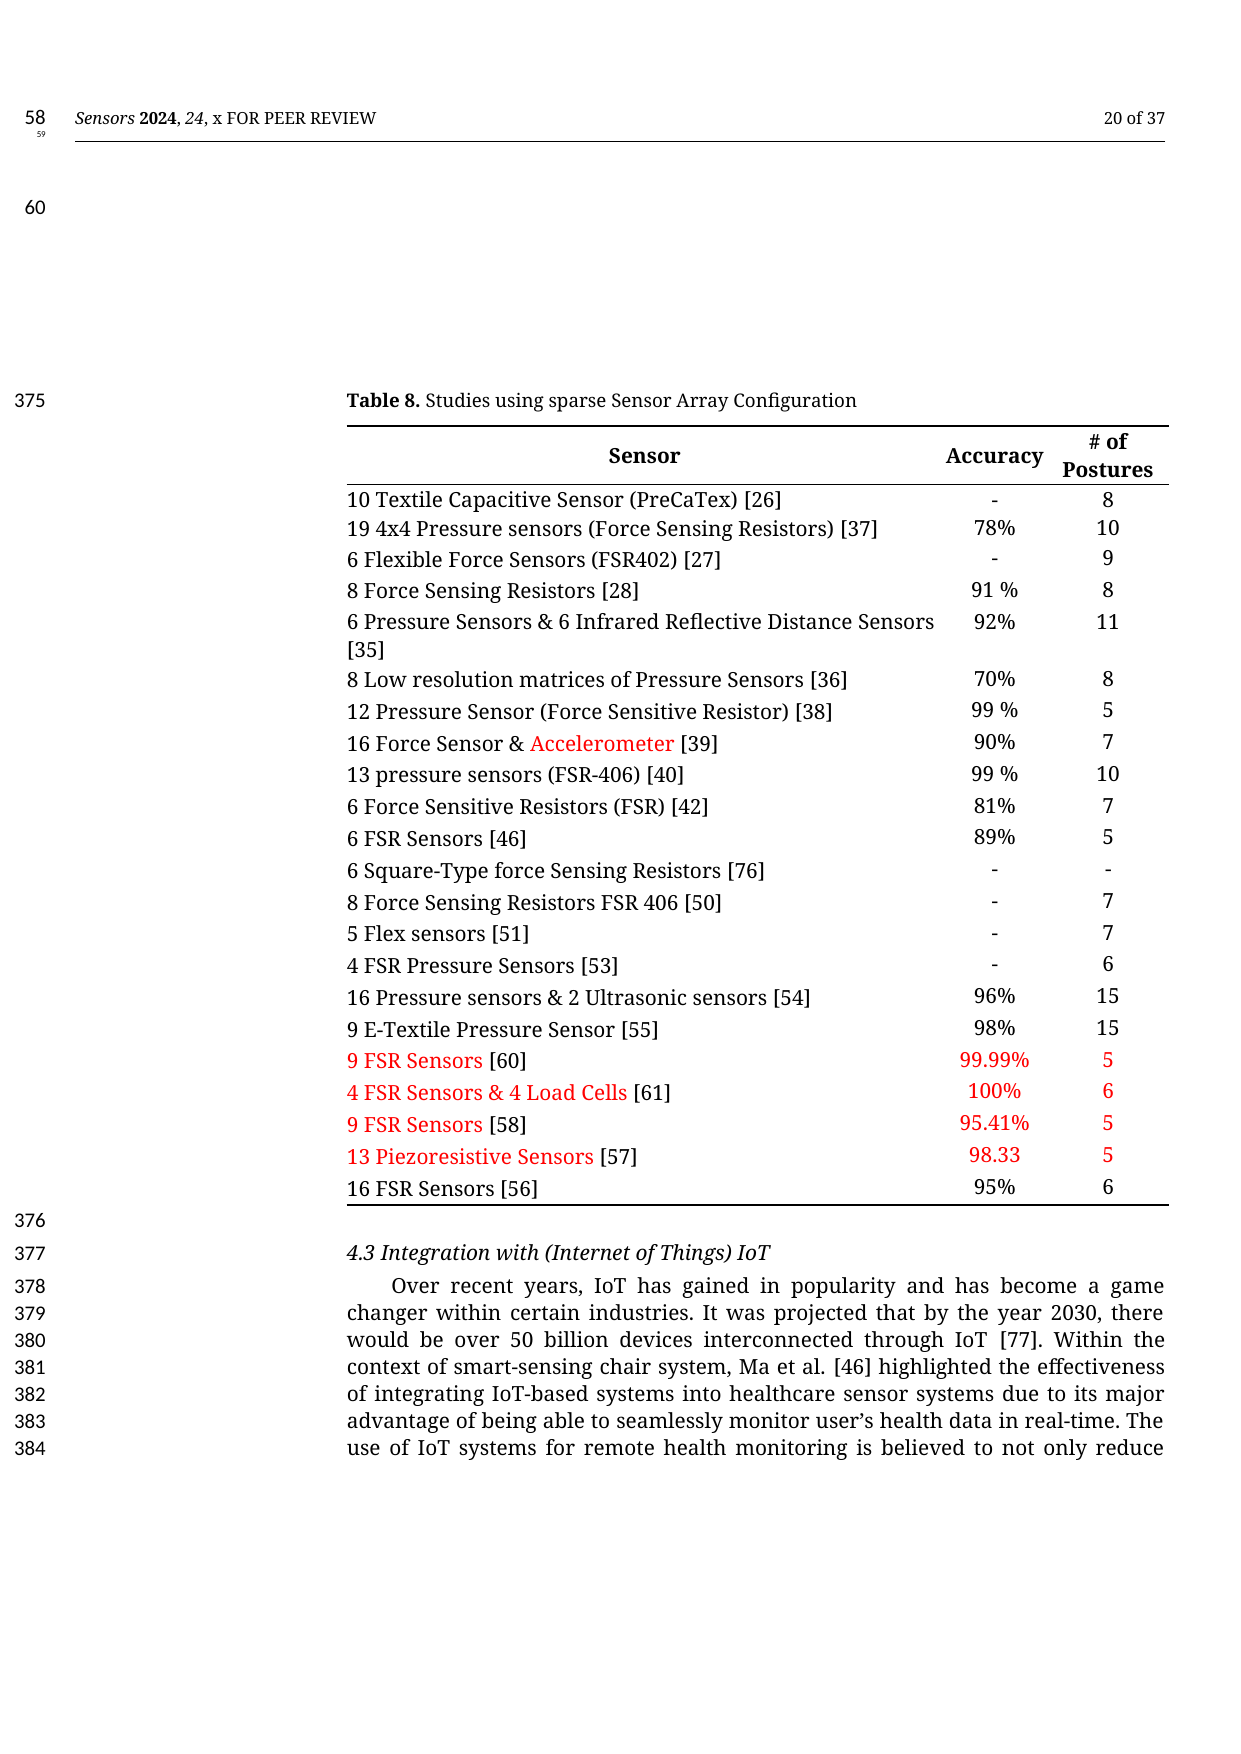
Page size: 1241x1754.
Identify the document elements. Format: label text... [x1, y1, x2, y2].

table_cell 6 Flexible Force Sensors (FSR402) [27] [347, 543, 943, 575]
table_cell 8 [1046, 575, 1169, 607]
table_cell 12 Pressure Sensor (Force Sensitive Resistor) [38] [347, 695, 943, 727]
table_header Accuracy [943, 427, 1046, 484]
table_cell 91 % [943, 575, 1046, 607]
table_cell 10 [1046, 514, 1169, 543]
table_cell 8 Low resolution matrices of Pressure Sensors [36] [347, 664, 943, 695]
table_cell 100% [943, 1077, 1046, 1108]
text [347, 1272, 1165, 1462]
table_cell - [943, 886, 1046, 918]
table_header Sensor [347, 427, 943, 484]
table_cell - [943, 918, 1046, 949]
table_cell 78% [943, 514, 1046, 543]
table_cell 7 [1046, 918, 1169, 949]
table_cell 7 [1046, 727, 1169, 759]
table_cell 16 FSR Sensors [56] [347, 1172, 943, 1204]
table_cell 70% [943, 664, 1046, 695]
table_cell 10 [1046, 759, 1169, 791]
table_cell 10 Textile Capacitive Sensor (PreCaTex) [26] [347, 485, 943, 513]
table_cell 95% [943, 1172, 1046, 1204]
table_cell 15 [1046, 981, 1169, 1013]
table_cell 16 Force Sensor & Accelerometer [39] [347, 727, 943, 759]
table_cell - [943, 854, 1046, 886]
table_cell 6 Square-Type force Sensing Resistors [76] [347, 854, 943, 886]
table_cell 5 Flex sensors [51] [347, 918, 943, 949]
table_cell 99 % [943, 695, 1046, 727]
table_cell - [1046, 854, 1169, 886]
table_cell 5 [1046, 1109, 1169, 1140]
table_cell 95.41% [943, 1109, 1046, 1140]
table_cell 8 [1046, 664, 1169, 695]
table_cell 6 FSR Sensors [46] [347, 823, 943, 854]
table_cell 81% [943, 791, 1046, 822]
table_cell - [943, 543, 1046, 575]
table_cell - [943, 485, 1046, 513]
table_cell 8 Force Sensing Resistors FSR 406 [50] [347, 886, 943, 918]
table_cell 99 % [943, 759, 1046, 791]
table_cell 9 E-Textile Pressure Sensor [55] [347, 1013, 943, 1045]
table_cell 89% [943, 823, 1046, 854]
table_cell 13 Piezoresistive Sensors [57] [347, 1140, 943, 1172]
table_cell 5 [1046, 823, 1169, 854]
table_cell 9 [1046, 543, 1169, 575]
table_cell 5 [1046, 695, 1169, 727]
table_cell 8 [1046, 485, 1169, 513]
table_cell 4 FSR Pressure Sensors [53] [347, 950, 943, 981]
table_cell 5 [1046, 1045, 1169, 1077]
table_cell 13 pressure sensors (FSR-406) [40] [347, 759, 943, 791]
table_cell 16 Pressure sensors & 2 Ultrasonic sensors [54] [347, 981, 943, 1013]
table_cell 96% [943, 981, 1046, 1013]
table_cell - [943, 950, 1046, 981]
table_cell 99.99% [943, 1045, 1046, 1077]
table_cell 6 Pressure Sensors & 6 Infrared Reflective Distance Sensors [35] [347, 607, 943, 664]
table_cell 92% [943, 607, 1046, 664]
table_cell 98% [943, 1013, 1046, 1045]
subtitle 4.3 Integration with (Internet of Things) IoT [347, 1239, 1165, 1266]
table_cell 19 4x4 Pressure sensors (Force Sensing Resistors) [37] [347, 514, 943, 543]
table_cell 9 FSR Sensors [60] [347, 1045, 943, 1077]
table_cell 8 Force Sensing Resistors [28] [347, 575, 943, 607]
table_cell 11 [1046, 607, 1169, 664]
table_cell 15 [1046, 1013, 1169, 1045]
table_cell 5 [1046, 1140, 1169, 1172]
table_cell 90% [943, 727, 1046, 759]
text Table 8. Studies using sparse Sensor Array Configuration [347, 388, 1165, 412]
table_header # of Postures [1046, 427, 1169, 484]
table_cell 9 FSR Sensors [58] [347, 1109, 943, 1140]
table_cell 7 [1046, 791, 1169, 822]
table_cell 7 [1046, 886, 1169, 918]
table_cell 6 [1046, 1077, 1169, 1108]
table_cell 4 FSR Sensors & 4 Load Cells [61] [347, 1077, 943, 1108]
table_cell 6 Force Sensitive Resistors (FSR) [42] [347, 791, 943, 822]
table_cell 6 [1046, 950, 1169, 981]
table_cell 6 [1046, 1172, 1169, 1204]
table_cell 98.33 [943, 1140, 1046, 1172]
